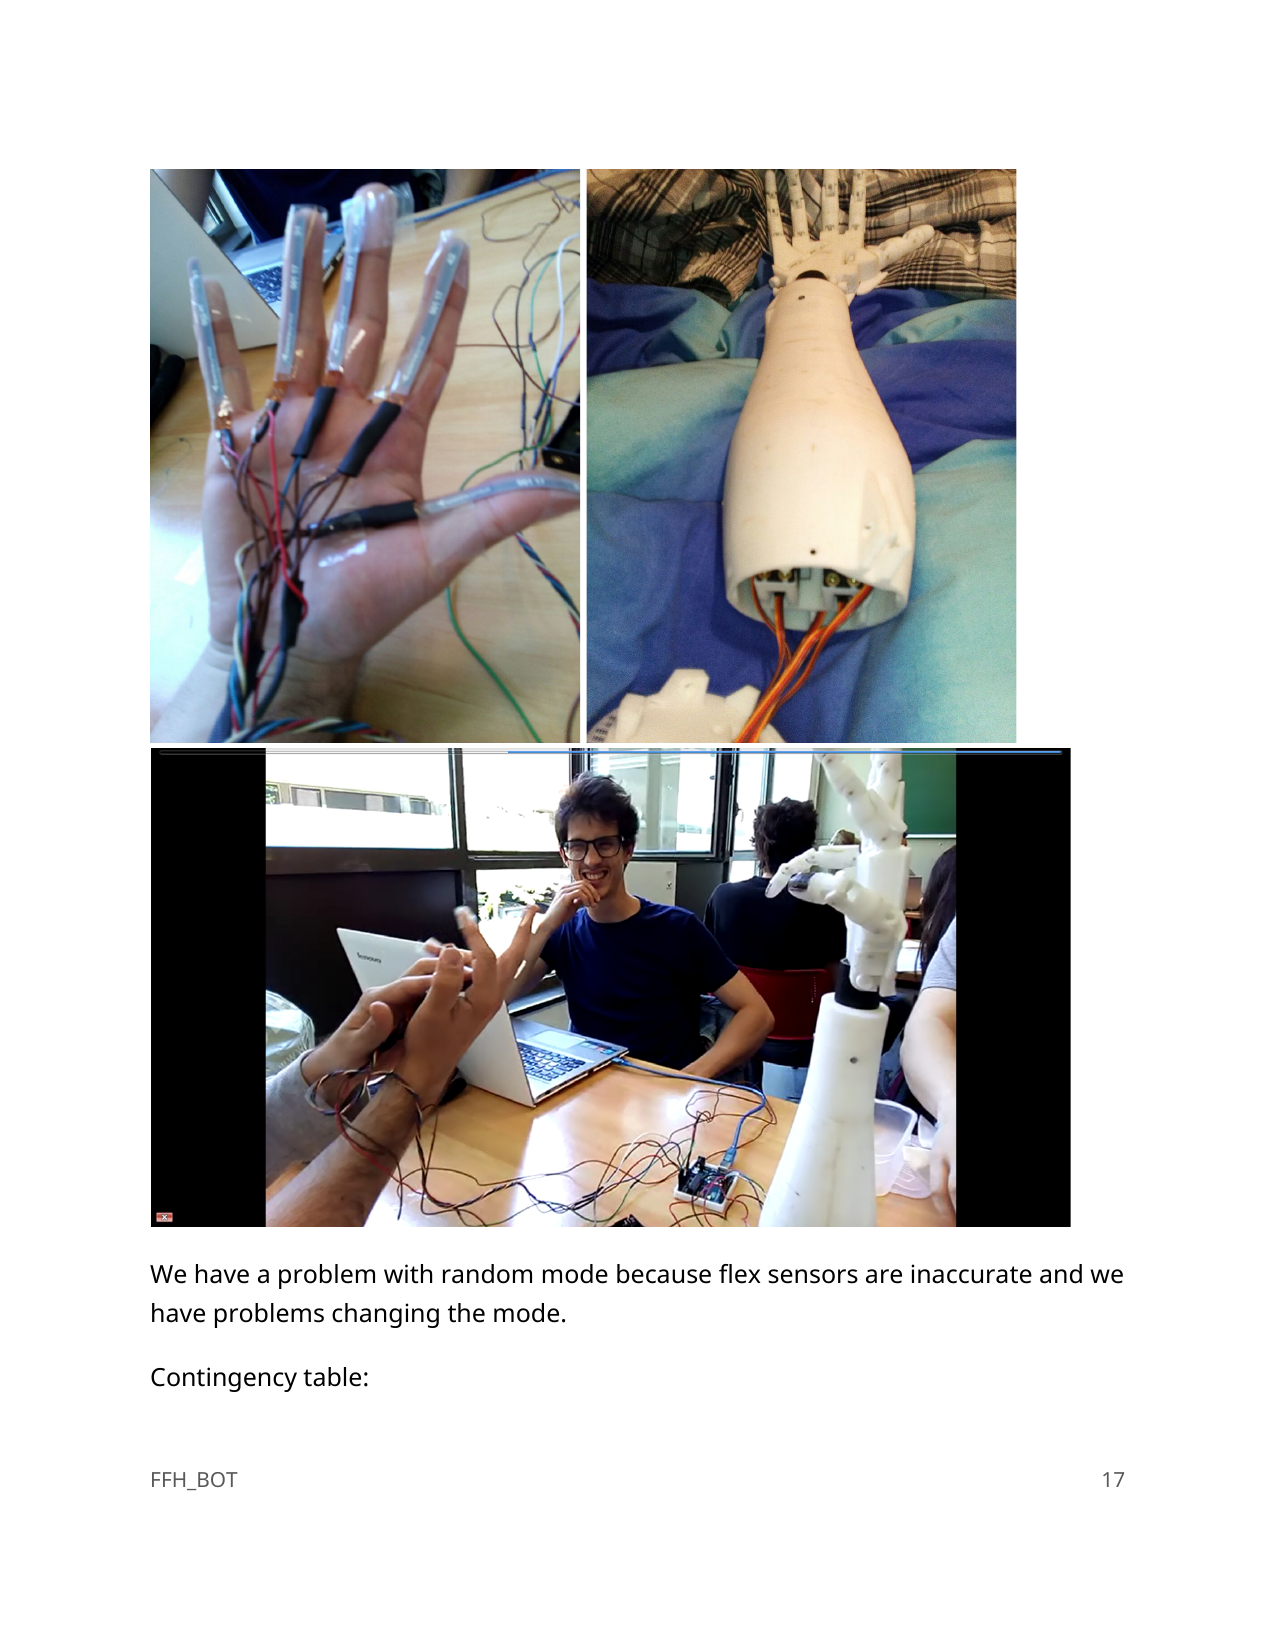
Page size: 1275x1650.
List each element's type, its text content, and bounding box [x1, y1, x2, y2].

picture [150, 169, 580, 743]
text Contingency table: [150, 1360, 1125, 1394]
picture [586, 169, 1017, 743]
text We have a problem with random mode because flex sensors are inaccurate and we have problems changing the mode. [150, 1256, 1125, 1329]
picture [152, 748, 1070, 1227]
